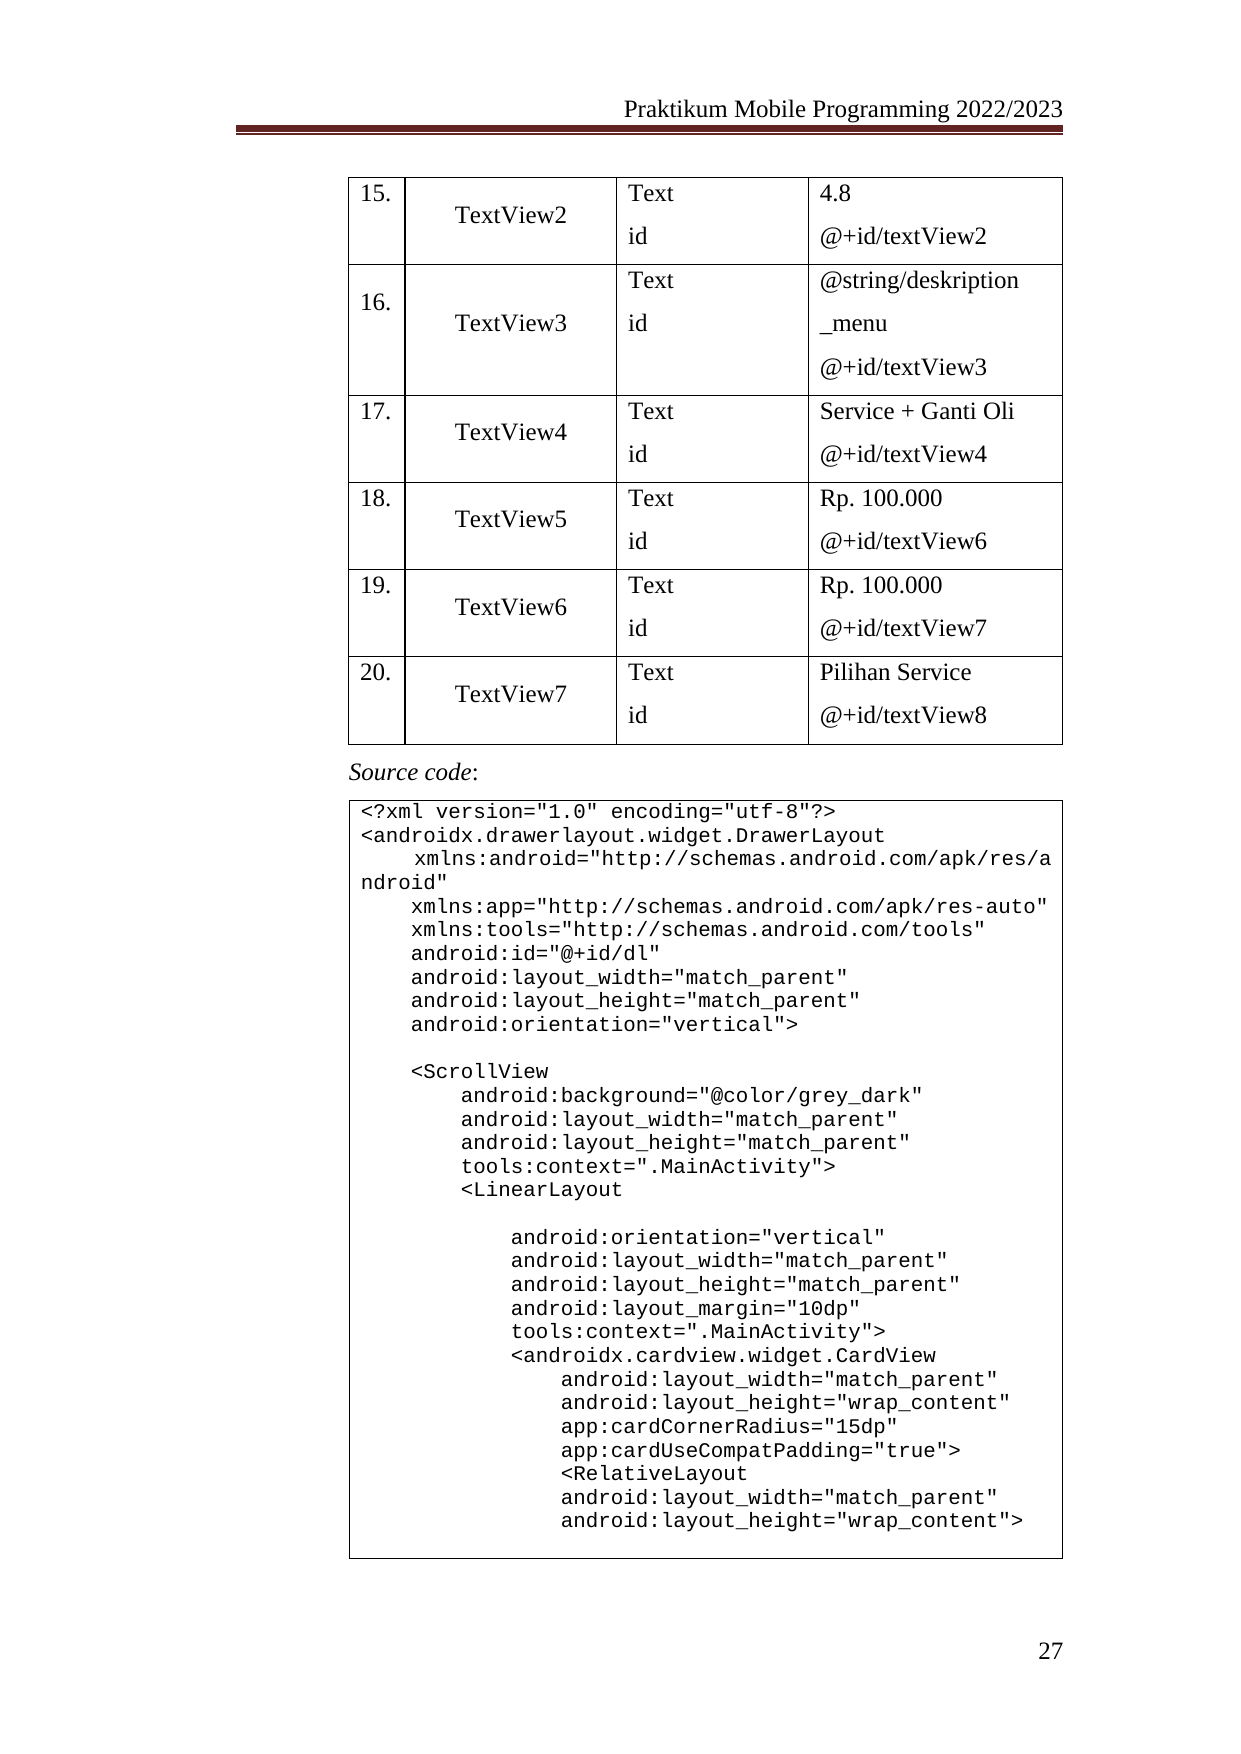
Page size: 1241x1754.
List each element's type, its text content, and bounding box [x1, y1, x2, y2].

table_cell Text id [617, 265, 808, 395]
table_cell TextView4 [406, 396, 616, 482]
table_cell TextView6 [406, 570, 616, 656]
table_cell TextView7 [406, 657, 616, 743]
table_cell TextView3 [406, 265, 616, 395]
table_cell Text id [617, 657, 808, 743]
table_cell TextView5 [406, 483, 616, 569]
table_cell [349, 178, 404, 264]
table_cell Rp. 100.000 @+id/textView6 [809, 483, 1062, 569]
table_cell Text id [617, 396, 808, 482]
table_cell [349, 265, 404, 395]
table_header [350, 801, 1062, 1558]
table_cell [349, 657, 404, 743]
table_cell Text id [617, 570, 808, 656]
table_cell @string/deskription _menu @+id/textView3 [809, 265, 1062, 395]
table_cell TextView2 [406, 178, 616, 264]
table_cell Rp. 100.000 @+id/textView7 [809, 570, 1062, 656]
table_cell [349, 483, 404, 569]
table_cell Text id [617, 178, 808, 264]
table_cell Service + Ganti Oli @+id/textView4 [809, 396, 1062, 482]
table_cell 4.8 @+id/textView2 [809, 178, 1062, 264]
table_cell [349, 570, 404, 656]
list Source code: [349, 757, 1063, 786]
table_cell [349, 396, 404, 482]
table_cell Pilihan Service @+id/textView8 [809, 657, 1062, 743]
table_cell Text id [617, 483, 808, 569]
